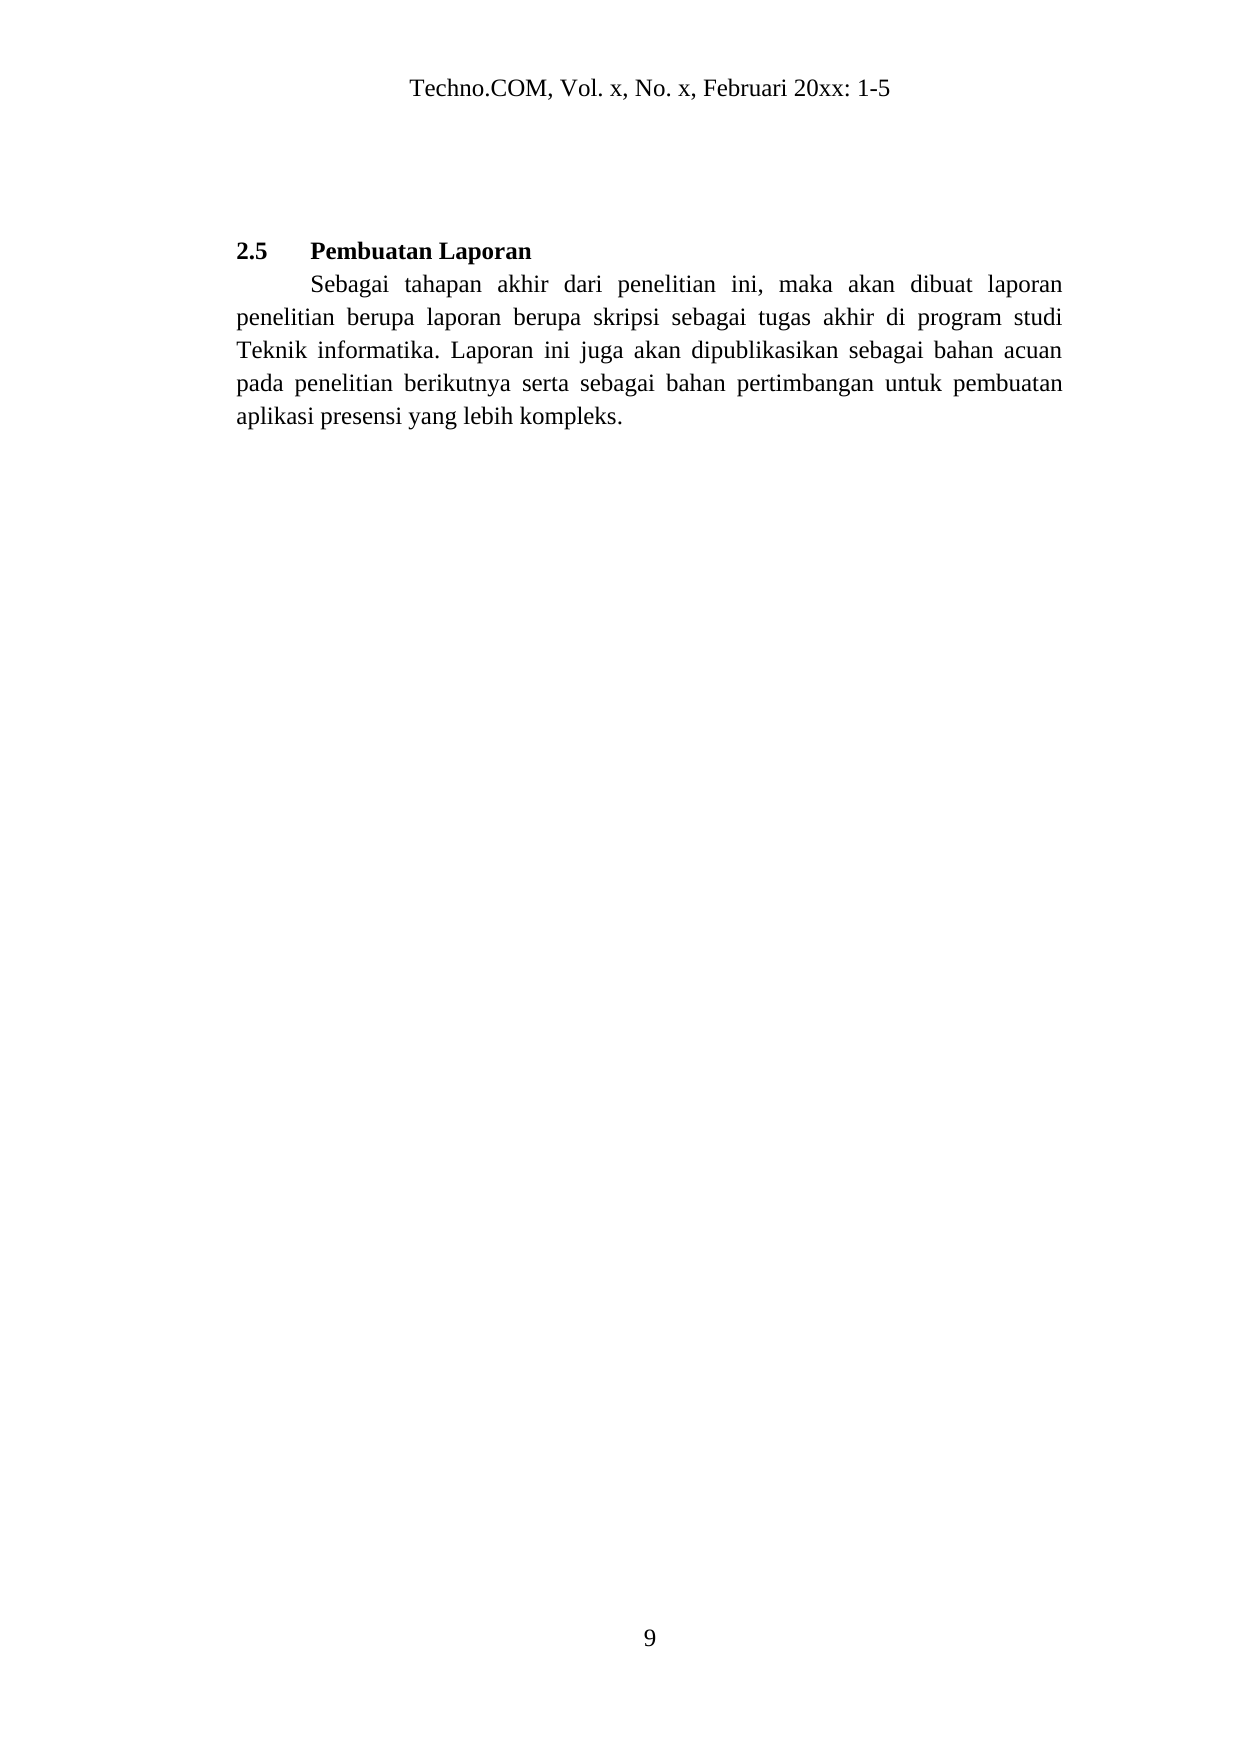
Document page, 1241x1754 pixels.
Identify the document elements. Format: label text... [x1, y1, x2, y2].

subtitle Sebagai tahapan akhir dari penelitian ini, maka akan dibuat laporan penelitian berupa laporan berupa skripsi sebagai tugas akhir di program studi Teknik informatika. Laporan ini juga akan dipublikasikan sebagai bahan acuan pada penelitian berikutnya serta sebagai bahan pertimbangan untuk pembuatan aplikasi presensi yang lebih kompleks. [236, 269, 1063, 430]
subtitle Pembuatan Laporan [236, 236, 1063, 265]
